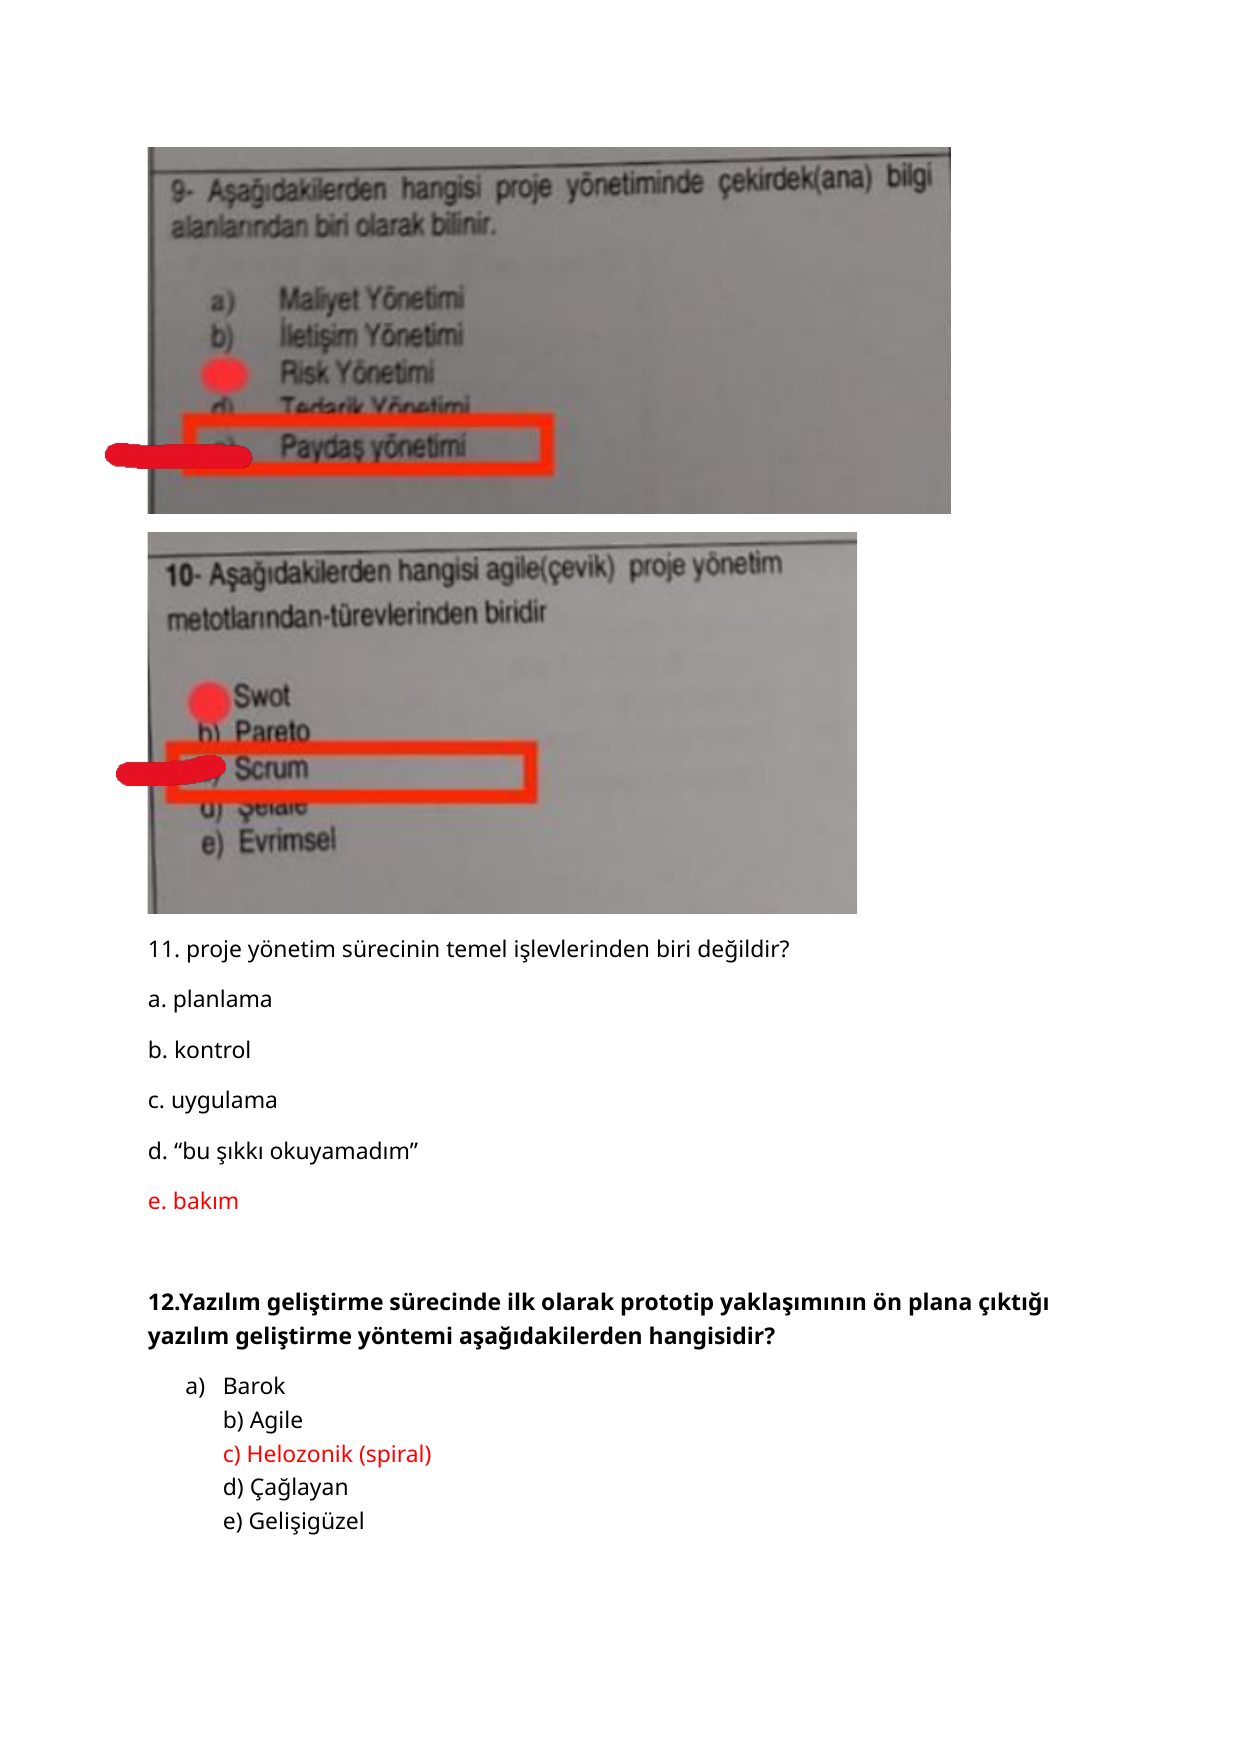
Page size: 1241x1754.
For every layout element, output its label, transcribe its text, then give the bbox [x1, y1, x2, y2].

text a. planlama [148, 983, 1093, 1014]
picture [105, 147, 951, 514]
text c. uygulama [148, 1084, 1093, 1115]
list e) Gelişigüzel [223, 1505, 1093, 1536]
list Barok b) Agile c) Helozonik (spiral) d) Çağlayan [185, 1370, 1093, 1502]
text d. “bu şıkkı okuyamadım” [148, 1134, 1093, 1166]
text 11. proje yönetim sürecinin temel işlevlerinden biri değildir? [148, 933, 1093, 964]
text e. bakım [148, 1185, 1093, 1216]
picture [116, 532, 858, 914]
text b. kontrol [148, 1034, 1093, 1065]
text 12.Yazılım geliştirme sürecinde ilk olarak prototip yaklaşımının ön plana çıktığı yazılım geliştirme yöntemi aşağıdakilerden hangisidir? [148, 1286, 1093, 1351]
